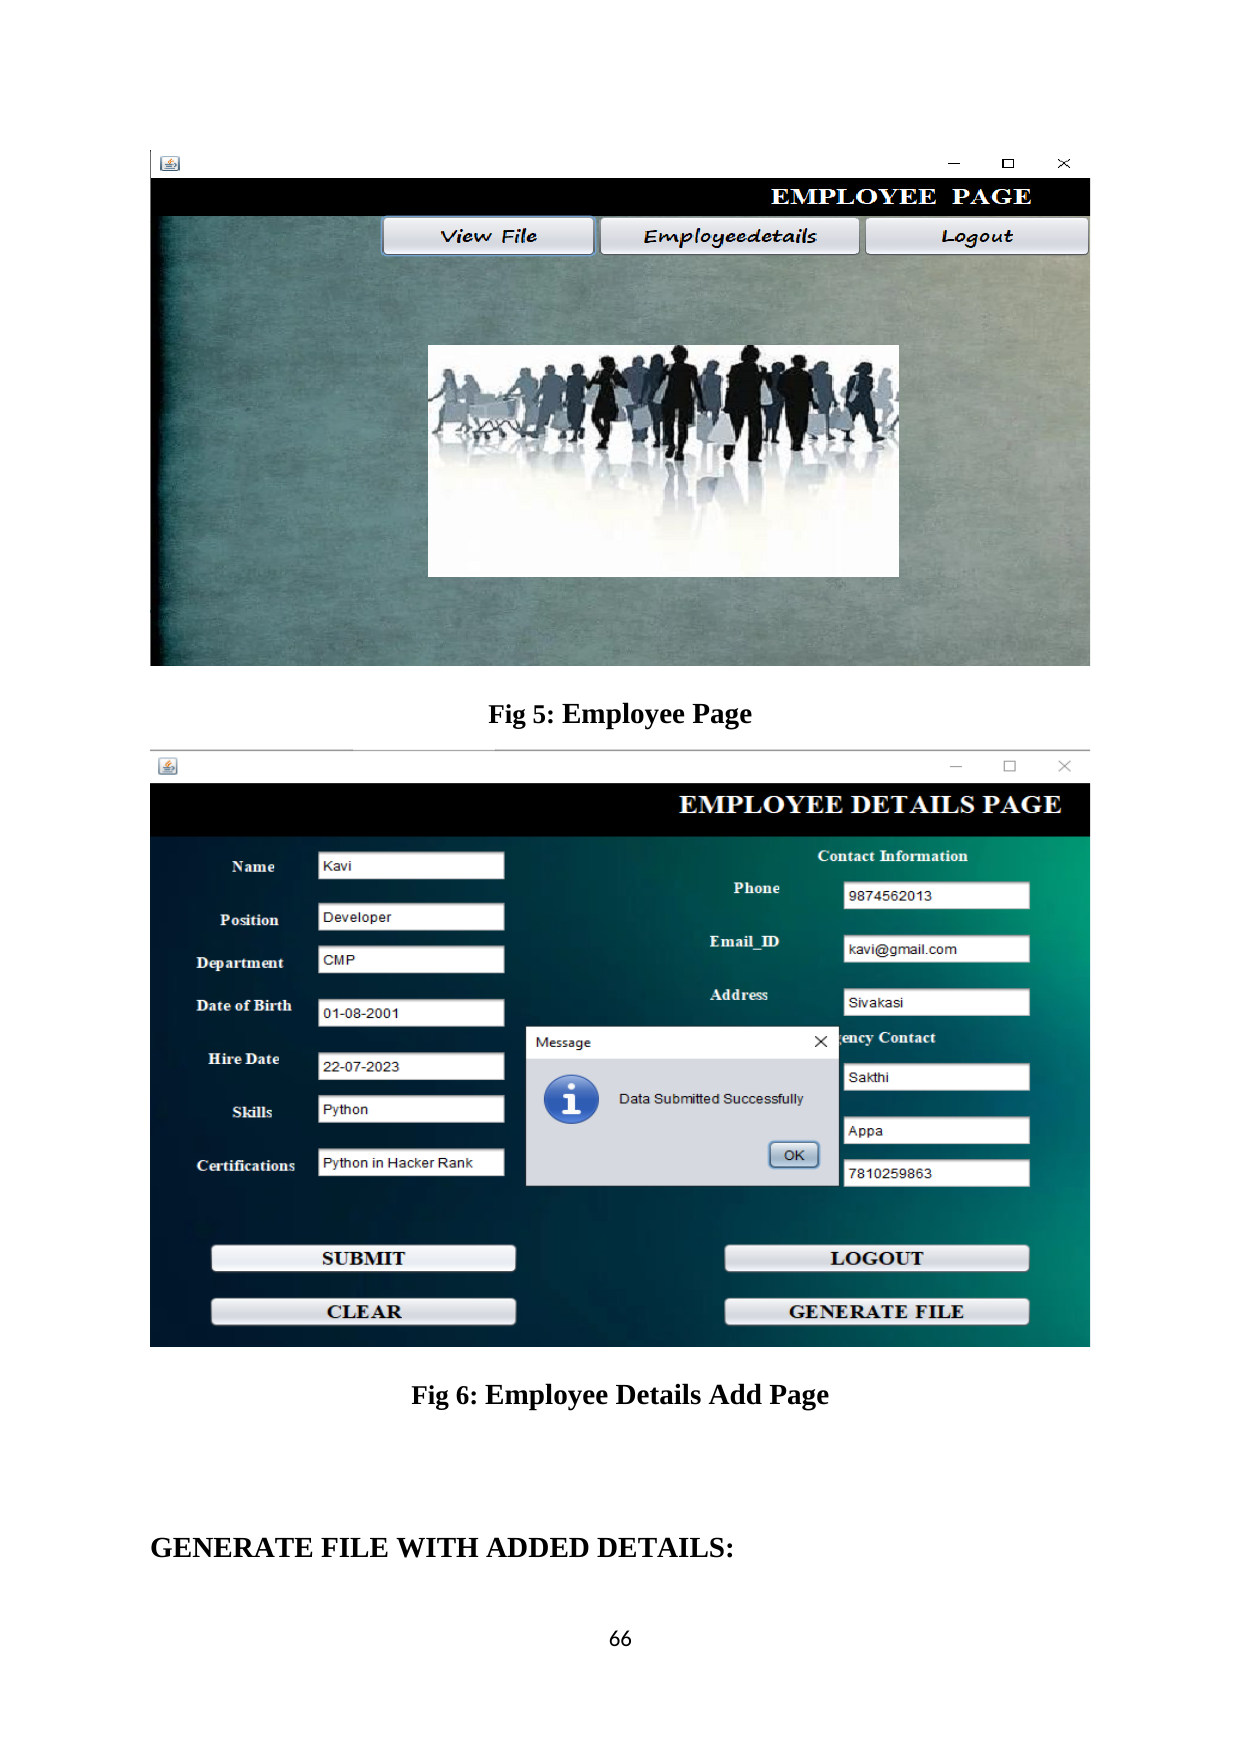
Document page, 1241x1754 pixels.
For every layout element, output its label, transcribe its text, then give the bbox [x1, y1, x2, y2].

picture [150, 150, 1091, 666]
text Fig 6: Employee Details Add Page [150, 1377, 1090, 1411]
picture [150, 749, 1091, 1347]
text GENERATE FILE WITH ADDED DETAILS: [150, 1531, 1090, 1564]
text Fig 5: Employee Page [150, 696, 1090, 730]
